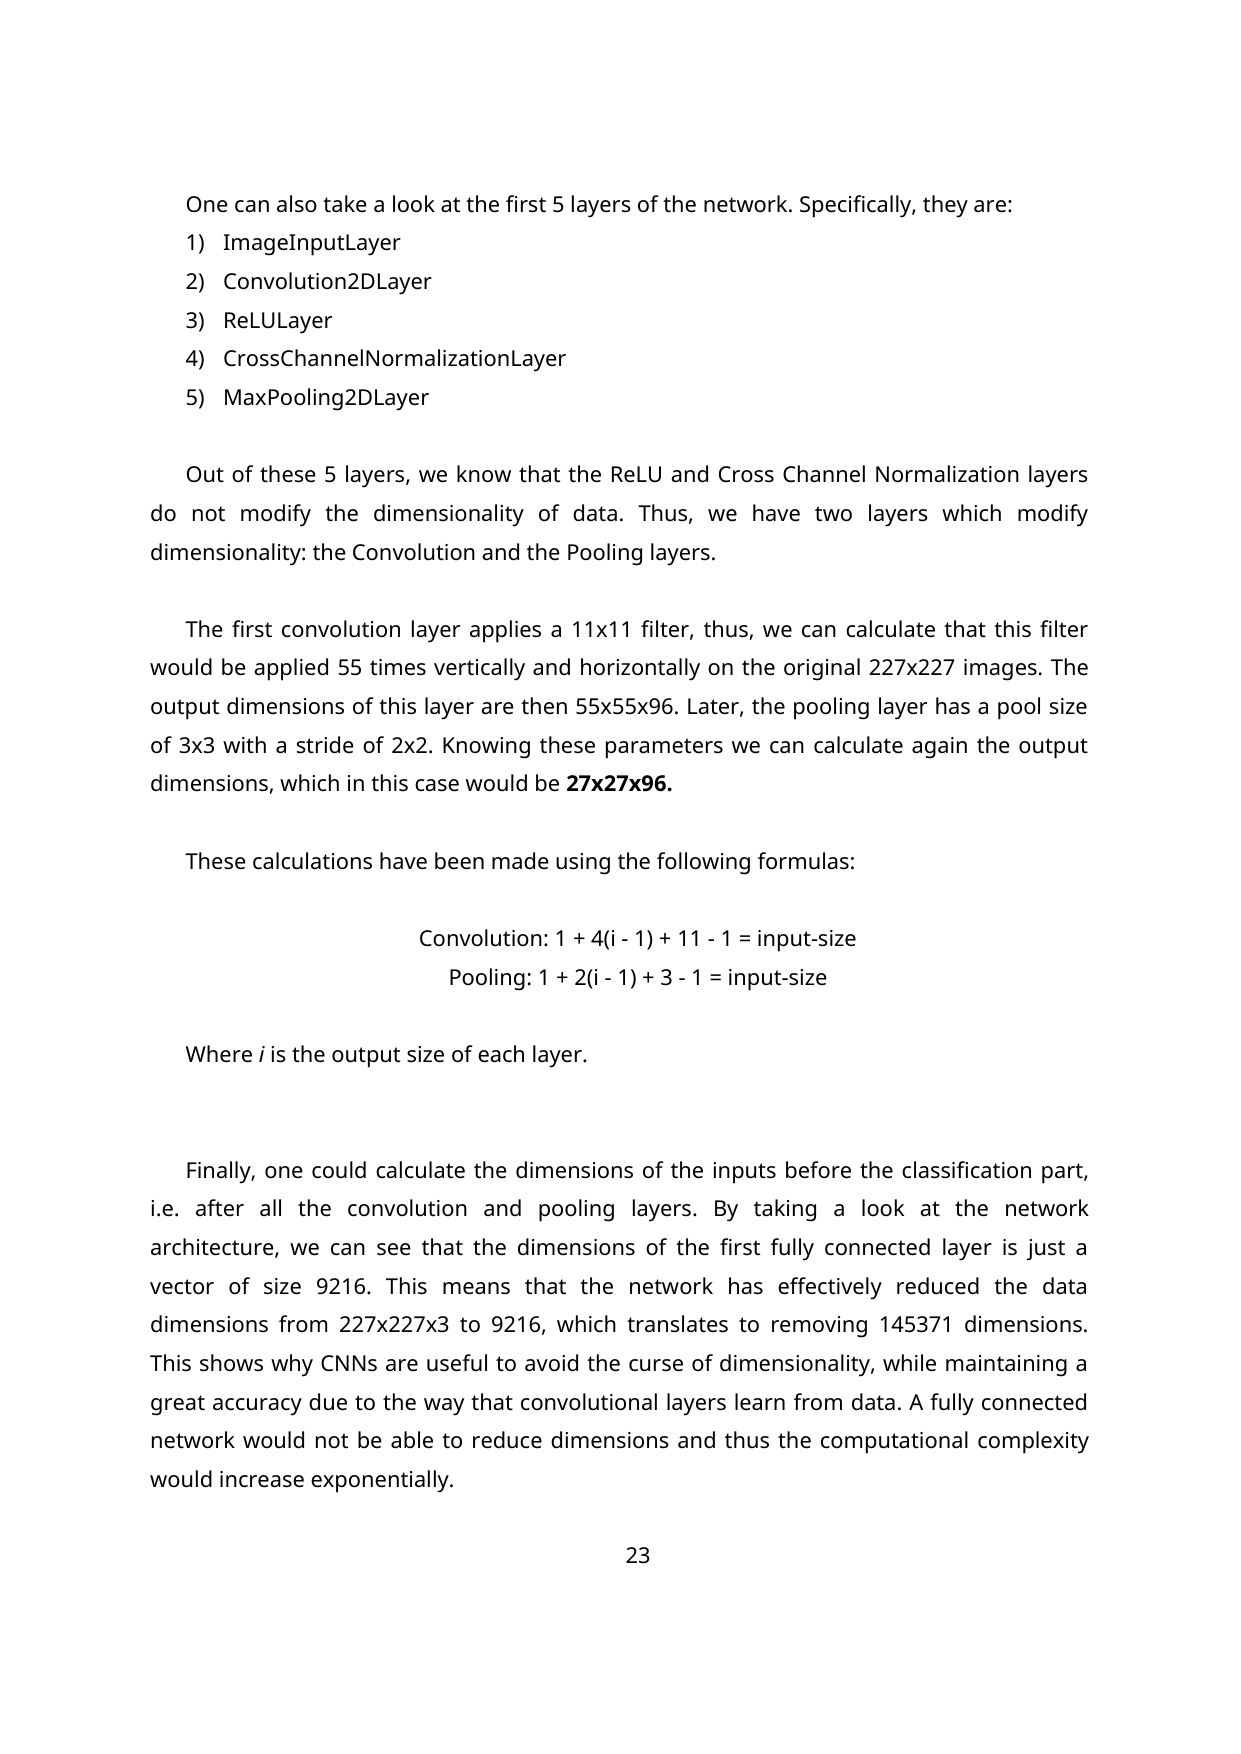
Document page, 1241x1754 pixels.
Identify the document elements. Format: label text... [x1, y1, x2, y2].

list ReLULayer [185, 304, 1090, 334]
text Out of these 5 layers, we know that the ReLU and Cross Channel Normalization layers do not modify the dimensionality of data. Thus, we have two layers which modify dimensionality: the Convolution and the Pooling layers. [150, 459, 1090, 566]
text The first convolution layer applies a 11x11 filter, thus, we can calculate that this filter would be applied 55 times vertically and horizontally on the original 227x227 images. The output dimensions of this layer are then 55x55x96. Later, the pooling layer has a pool size of 3x3 with a stride of 2x2. Knowing these parameters we can calculate again the output dimensions, which in this case would be 27x27x96. [150, 614, 1090, 798]
text Pooling: 1 + 2(i - 1) + 3 - 1 = input-size [150, 962, 1090, 991]
text Where i is the output size of each layer. [150, 1039, 1090, 1069]
list CrossChannelNormalizationLayer [185, 343, 1090, 373]
text Convolution: 1 + 4(i - 1) + 11 - 1 = input-size [150, 923, 1090, 953]
text Finally, one could calculate the dimensions of the inputs before the classification part, i.e. after all the convolution and pooling layers. By taking a look at the network architecture, we can see that the dimensions of the first fully connected layer is just a vector of size 9216. This means that the network has effectively reduced the data dimensions from 227x227x3 to 9216, which translates to removing 145371 dimensions. This shows why CNNs are useful to avoid the curse of dimensionality, while maintaining a great accuracy due to the way that convolutional layers learn from data. A fully connected network would not be able to reduce dimensions and thus the computational complexity would increase exponentially. [150, 1155, 1090, 1494]
list MaxPooling2DLayer [185, 382, 1090, 412]
list ImageInputLayer [185, 227, 1090, 257]
text One can also take a look at the first 5 layers of the network. Specifically, they are: [150, 189, 1090, 218]
text These calculations have been made using the following formulas: [150, 846, 1090, 875]
list Convolution2DLayer [185, 266, 1090, 296]
